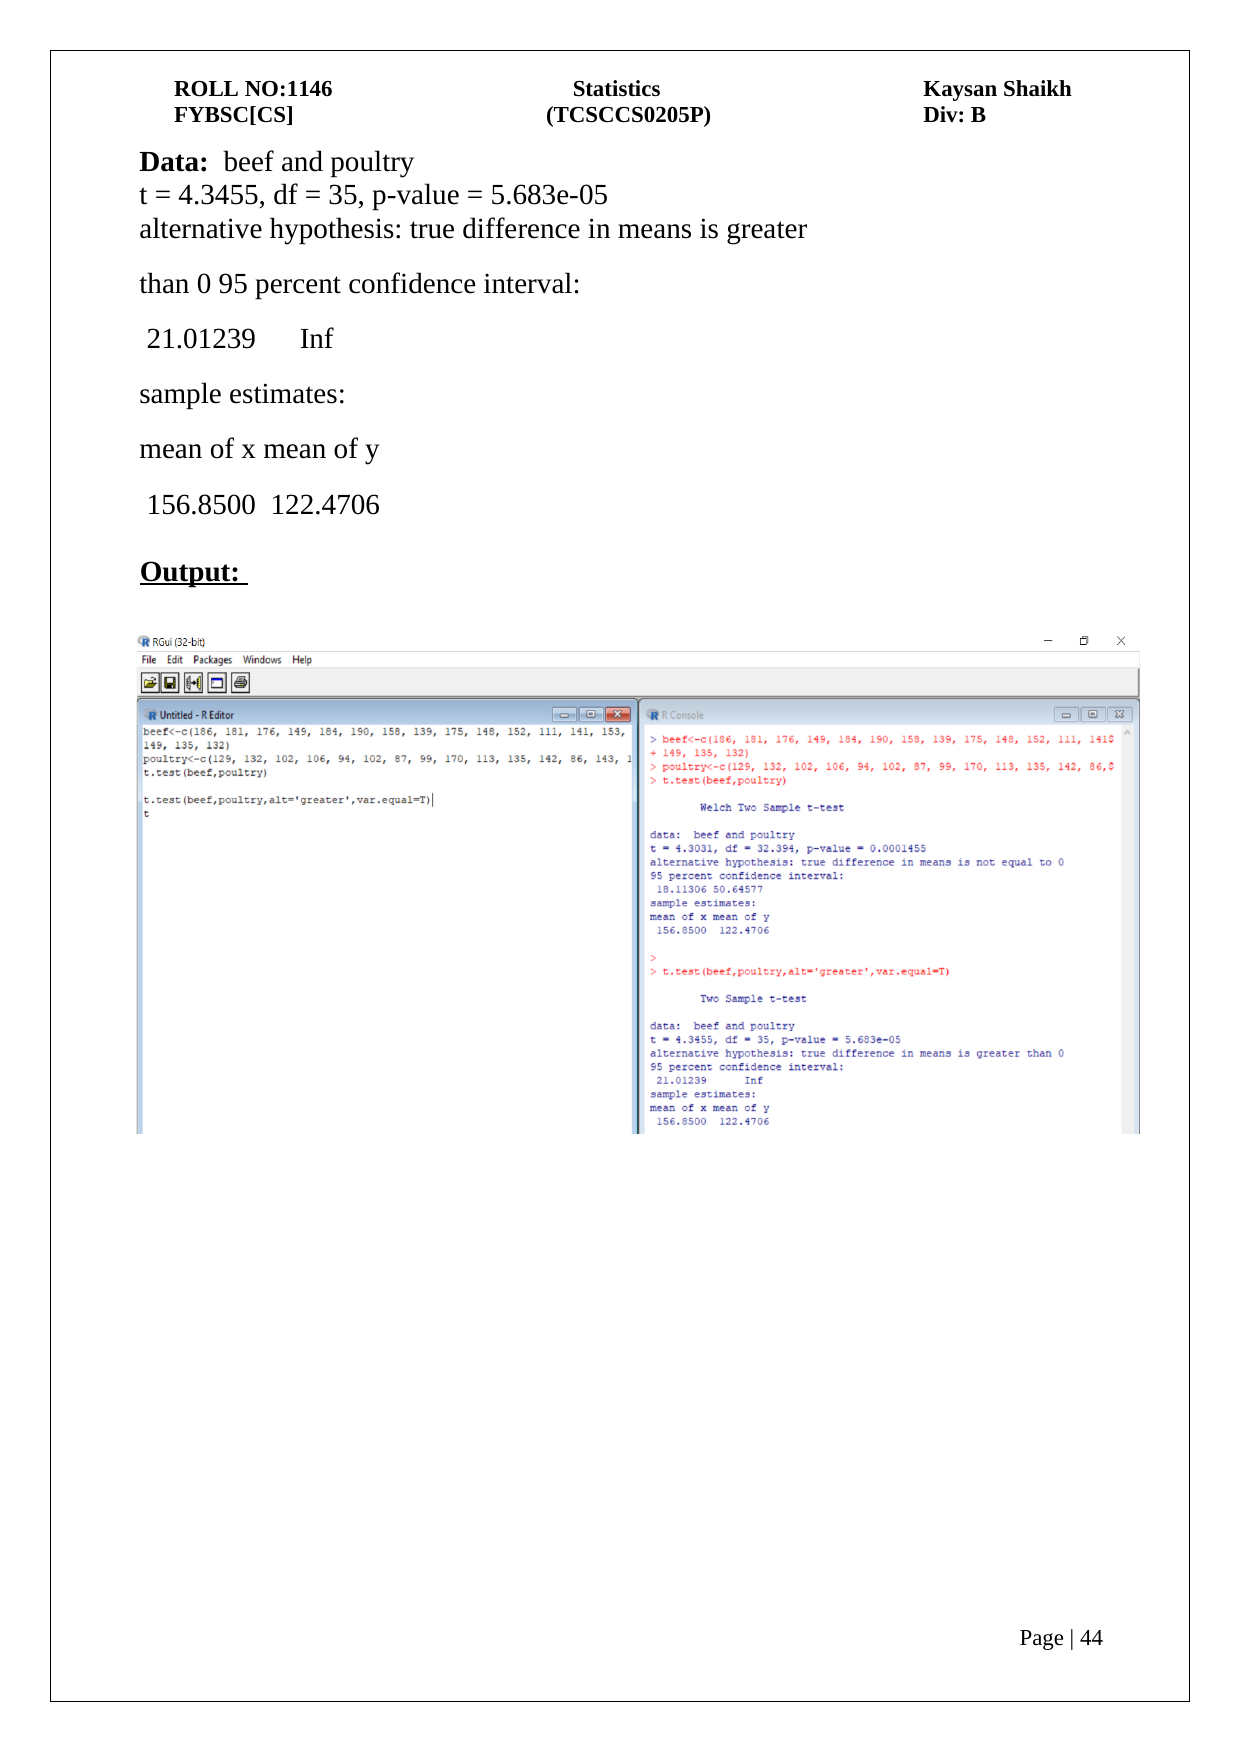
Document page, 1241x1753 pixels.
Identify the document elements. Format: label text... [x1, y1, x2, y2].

text 21.01239 Inf sample estimates: mean of x mean of y [139, 321, 407, 465]
text t = 4.3455, df = 35, p-value = 5.683e-05 [139, 177, 1103, 211]
text alternative hypothesis: true difference in means is greater than 0 95 percent confidence interval: [139, 211, 836, 299]
picture [136, 631, 1140, 1134]
text Data: beef and poultry [139, 144, 1103, 177]
text Output: [139, 554, 1103, 588]
text 156.8500 122.4706 [139, 487, 1103, 521]
